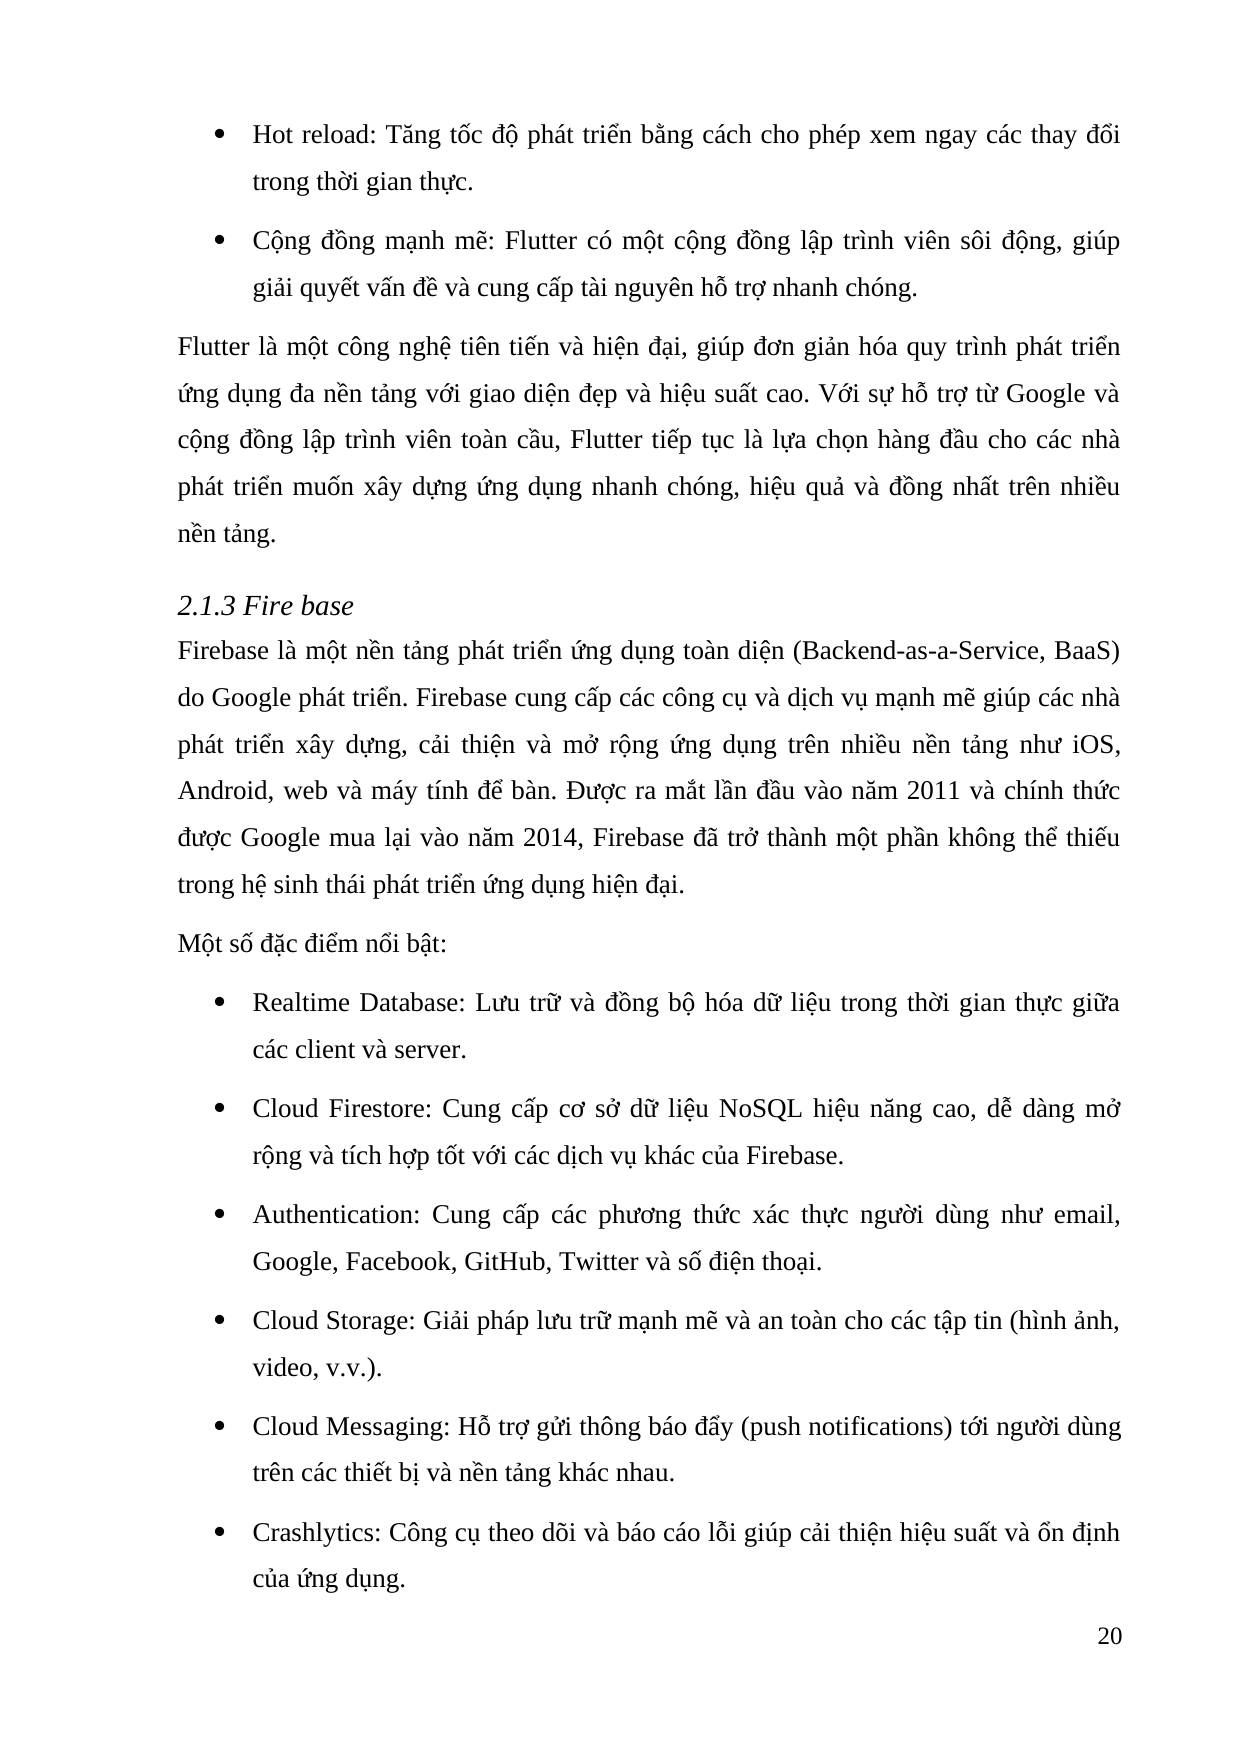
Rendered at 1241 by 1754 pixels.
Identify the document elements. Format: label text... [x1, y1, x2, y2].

list Hot reload: Tăng tốc độ phát triển bằng cách cho phép xem ngay các thay đổi trong thời gian thực. [215, 118, 1122, 196]
text Flutter là một công nghệ tiên tiến và hiện đại, giúp đơn giản hóa quy trình phát triển ứng dụng đa nền tảng với giao diện đẹp và hiệu suất cao. Với sự hỗ trợ từ Google và cộng đồng lập trình viên toàn cầu, Flutter tiếp tục là lựa chọn hàng đầu cho các nhà phát triển muốn xây dựng ứng dụng nhanh chóng, hiệu quả và đồng nhất trên nhiều nền tảng. [177, 330, 1122, 548]
list Realtime Database: Lưu trữ và đồng bộ hóa dữ liệu trong thời gian thực giữa các client và server. [215, 986, 1122, 1064]
subtitle 2.1.3 Fire base [177, 588, 1122, 622]
list Authentication: Cung cấp các phương thức xác thực người dùng như email, Google, Facebook, GitHub, Twitter và số điện thoại. [215, 1198, 1122, 1276]
text Một số đặc điểm nổi bật: [177, 927, 1122, 958]
list Cloud Storage: Giải pháp lưu trữ mạnh mẽ và an toàn cho các tập tin (hình ảnh, video, v.v.). [215, 1304, 1122, 1382]
list Cloud Messaging: Hỗ trợ gửi thông báo đẩy (push notifications) tới người dùng trên các thiết bị và nền tảng khác nhau. [215, 1410, 1122, 1488]
list Cloud Firestore: Cung cấp cơ sở dữ liệu NoSQL hiệu năng cao, dễ dàng mở rộng và tích hợp tốt với các dịch vụ khác của Firebase. [215, 1092, 1122, 1170]
text Firebase là một nền tảng phát triển ứng dụng toàn diện (Backend-as-a-Service, BaaS) do Google phát triển. Firebase cung cấp các công cụ và dịch vụ mạnh mẽ giúp các nhà phát triển xây dựng, cải thiện và mở rộng ứng dụng trên nhiều nền tảng như iOS, Android, web và máy tính để bàn. Được ra mắt lần đầu vào năm 2011 và chính thức được Google mua lại vào năm 2014, Firebase đã trở thành một phần không thể thiếu trong hệ sinh thái phát triển ứng dụng hiện đại. [177, 634, 1122, 899]
list Cộng đồng mạnh mẽ: Flutter có một cộng đồng lập trình viên sôi động, giúp giải quyết vấn đề và cung cấp tài nguyên hỗ trợ nhanh chóng. [215, 224, 1122, 302]
list Crashlytics: Công cụ theo dõi và báo cáo lỗi giúp cải thiện hiệu suất và ổn định của ứng dụng. [215, 1516, 1122, 1594]
